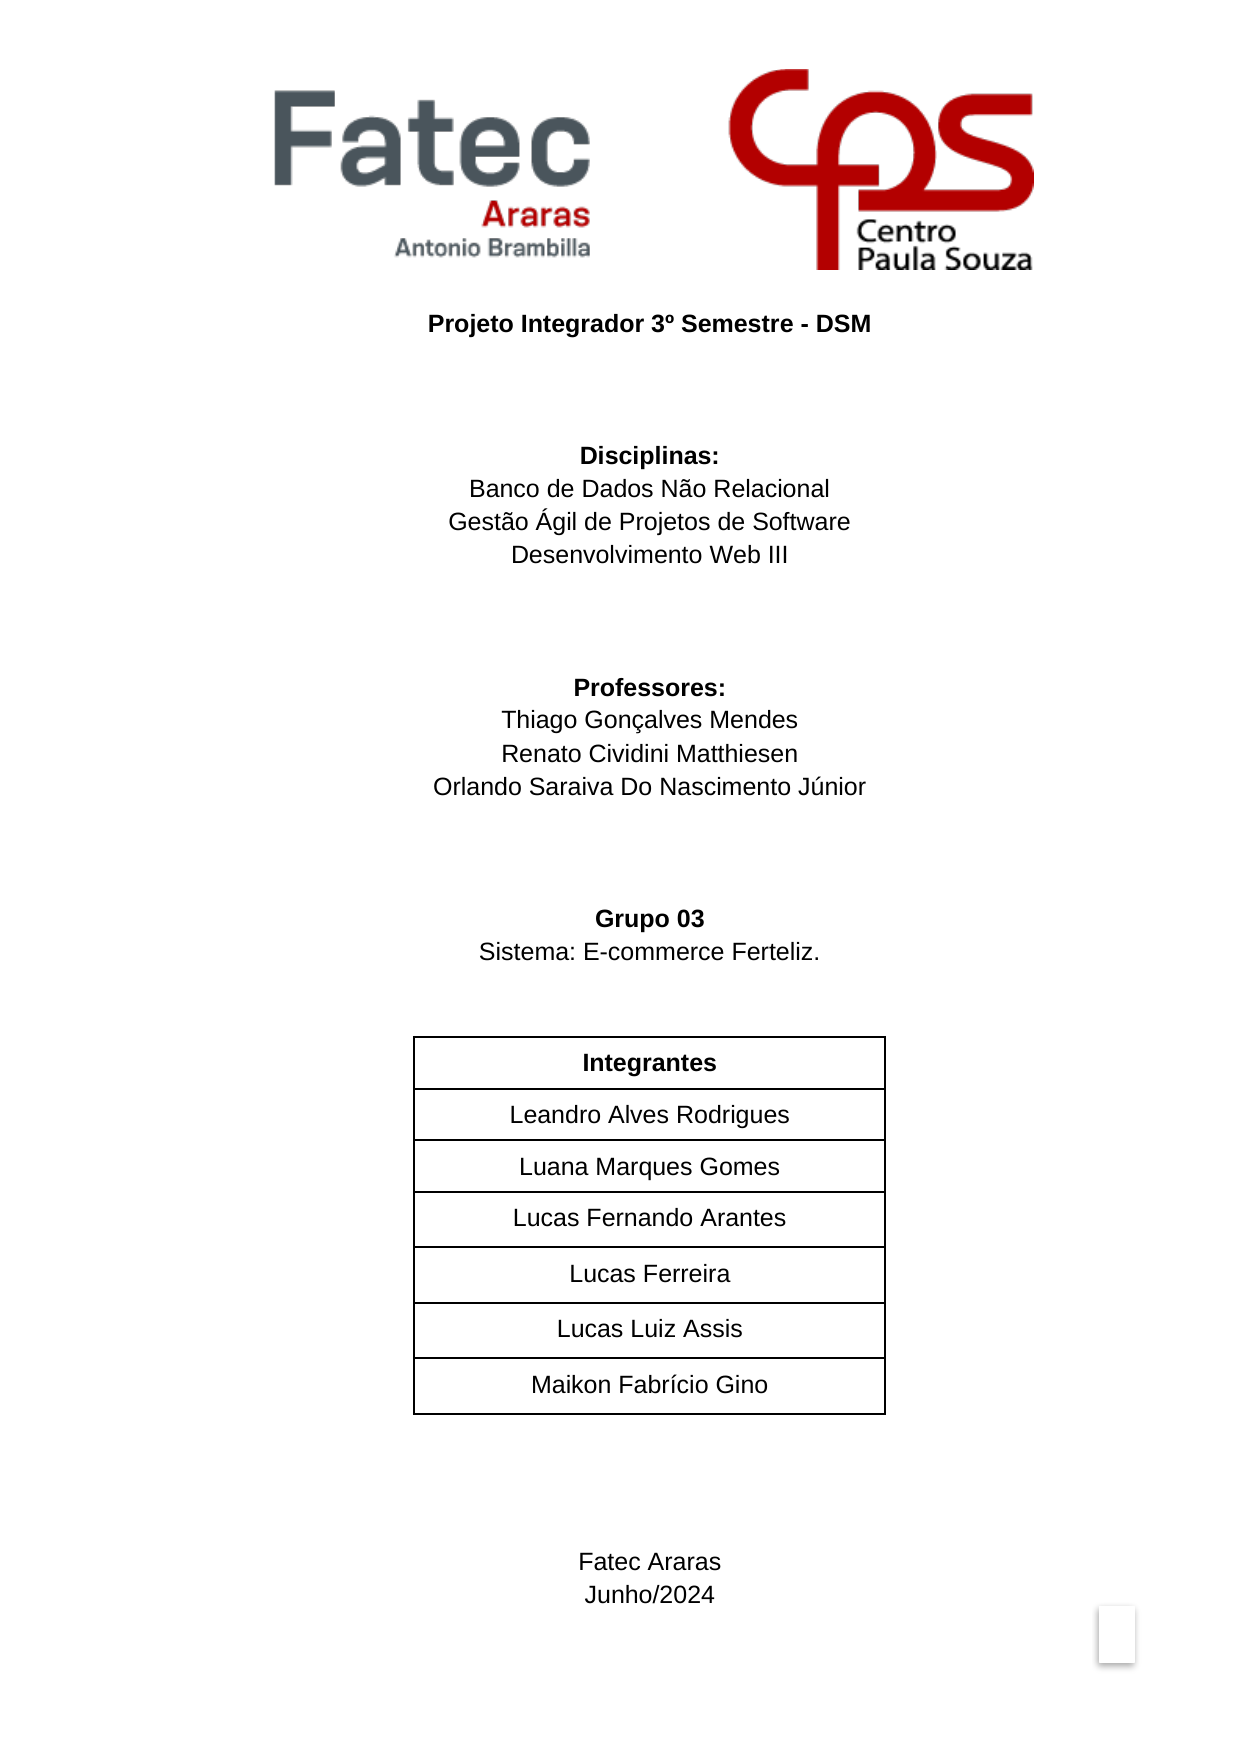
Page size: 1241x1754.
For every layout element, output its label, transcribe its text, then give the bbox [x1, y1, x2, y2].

text Renato Cividini Matthiesen [177, 738, 1122, 767]
text Thiago Gonçalves Mendes [177, 706, 1122, 734]
text Gestão Ágil de Projetos de Software [177, 507, 1122, 536]
table_cell Lucas Fernando Arantes [415, 1193, 884, 1246]
text Fatec Araras [177, 1547, 1122, 1576]
table_cell Leandro Alves Rodrigues [415, 1090, 884, 1139]
table_cell Luana Marques Gomes [415, 1141, 884, 1191]
text Professores: [177, 672, 1122, 701]
text Sistema: E-commerce Ferteliz. [177, 937, 1122, 965]
table_cell Maikon Fabrício Gino [415, 1359, 884, 1413]
text Disciplinas: [177, 441, 1122, 470]
text Grupo 03 [177, 904, 1122, 932]
table_cell Lucas Luiz Assis [415, 1304, 884, 1357]
table_cell Lucas Ferreira [415, 1248, 884, 1302]
text Orlando Saraiva Do Nascimento Júnior [177, 772, 1122, 800]
text Banco de Dados Não Relacional [177, 474, 1122, 503]
text Projeto Integrador 3º Semestre - DSM [177, 309, 1122, 338]
text Junho/2024 [177, 1580, 1122, 1609]
table_header Integrantes [415, 1038, 884, 1087]
picture [274, 69, 1034, 270]
text Desenvolvimento Web III [177, 540, 1122, 569]
